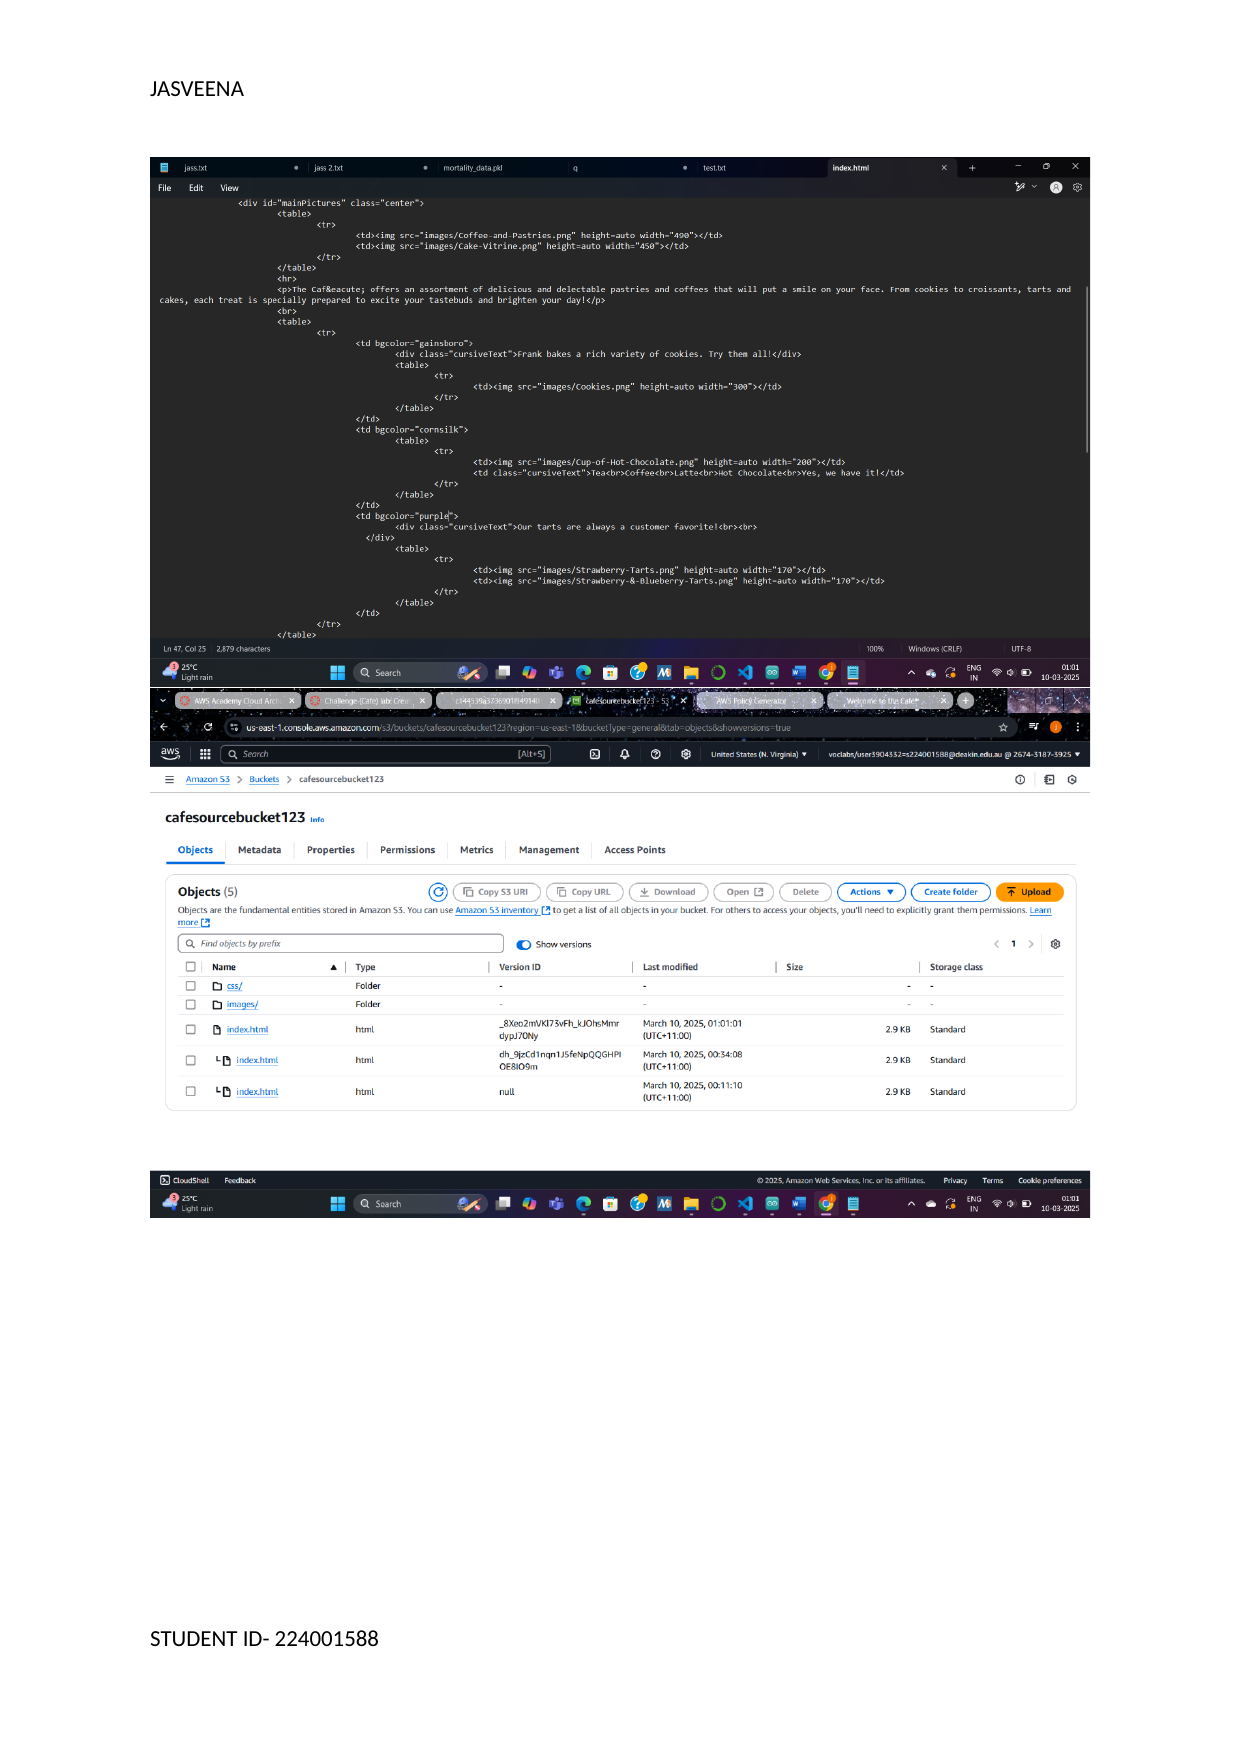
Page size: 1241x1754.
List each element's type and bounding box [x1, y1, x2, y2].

picture [150, 688, 1091, 1218]
picture [150, 157, 1091, 687]
